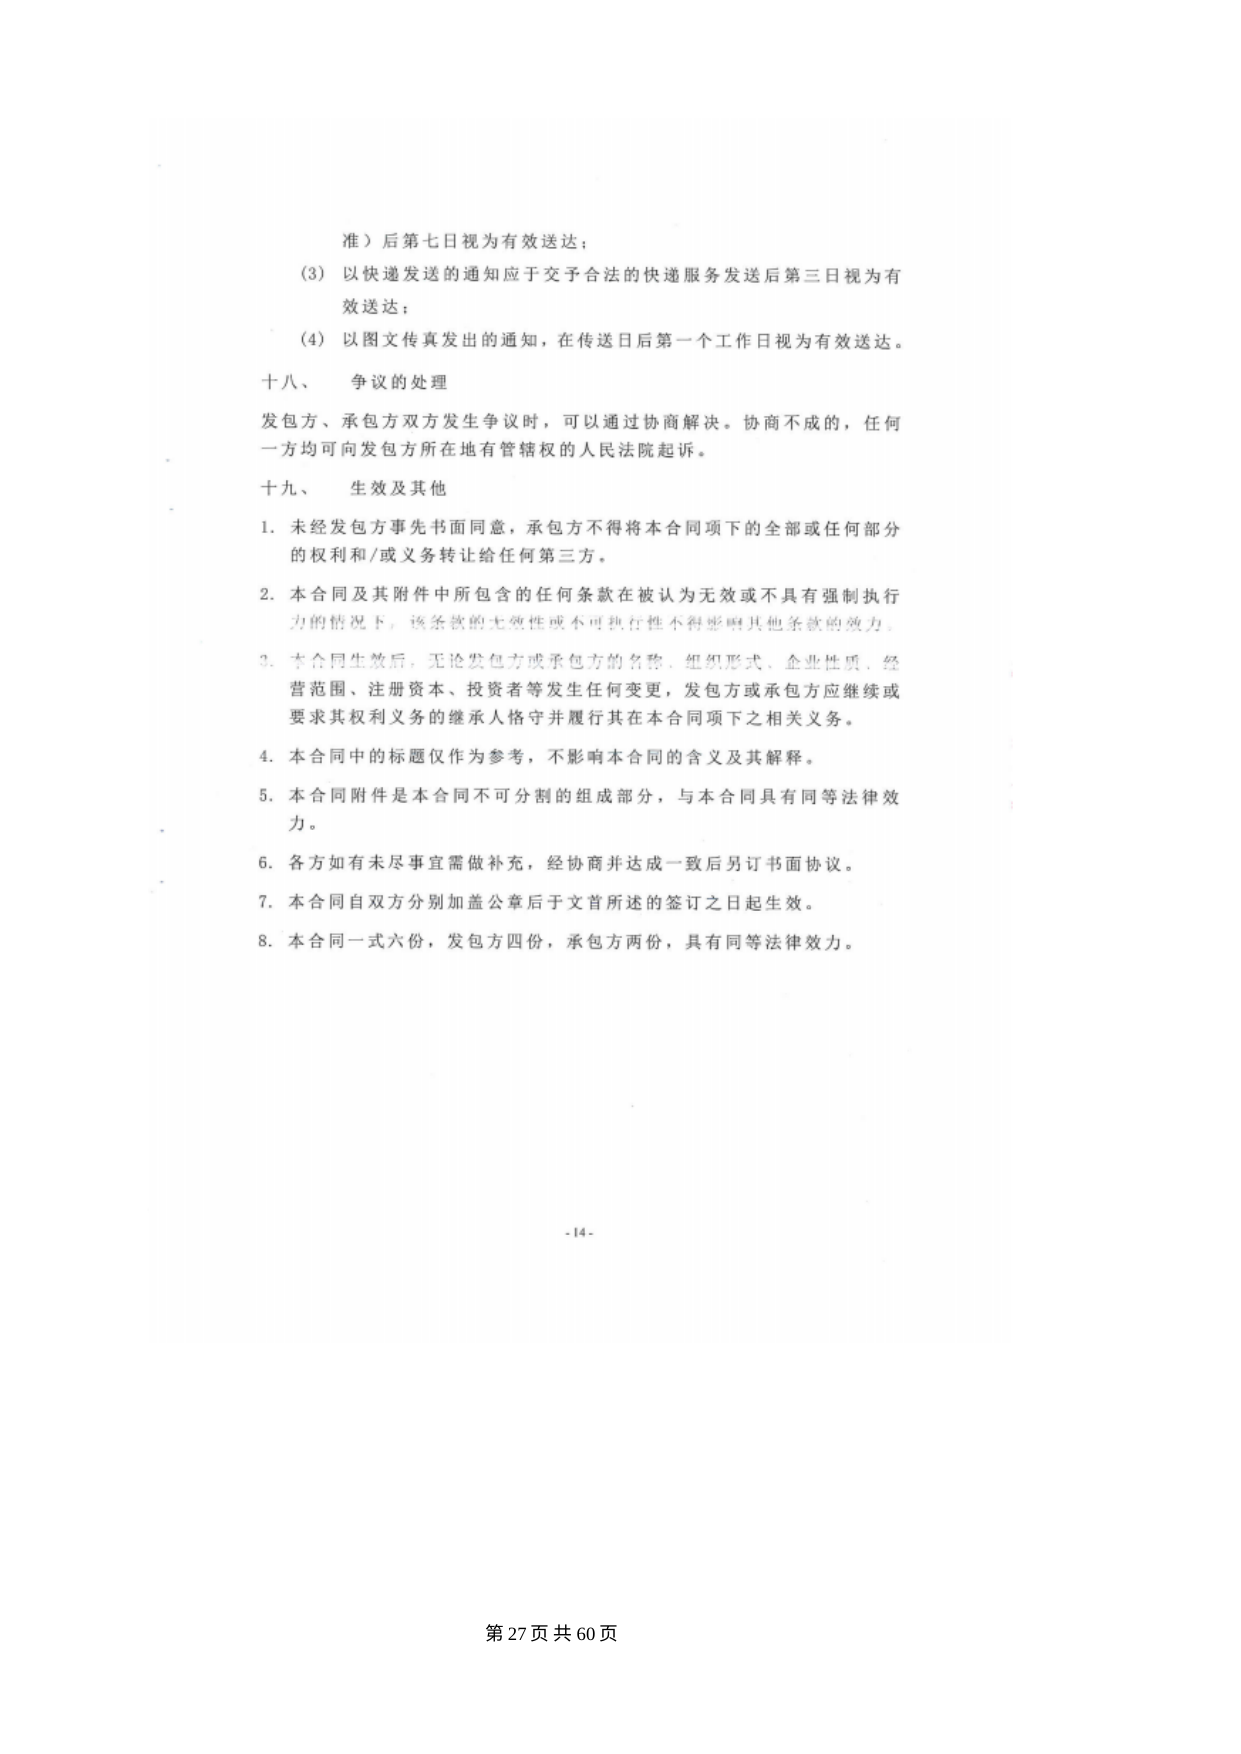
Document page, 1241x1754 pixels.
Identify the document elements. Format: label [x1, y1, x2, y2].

picture [147, 118, 1013, 1343]
